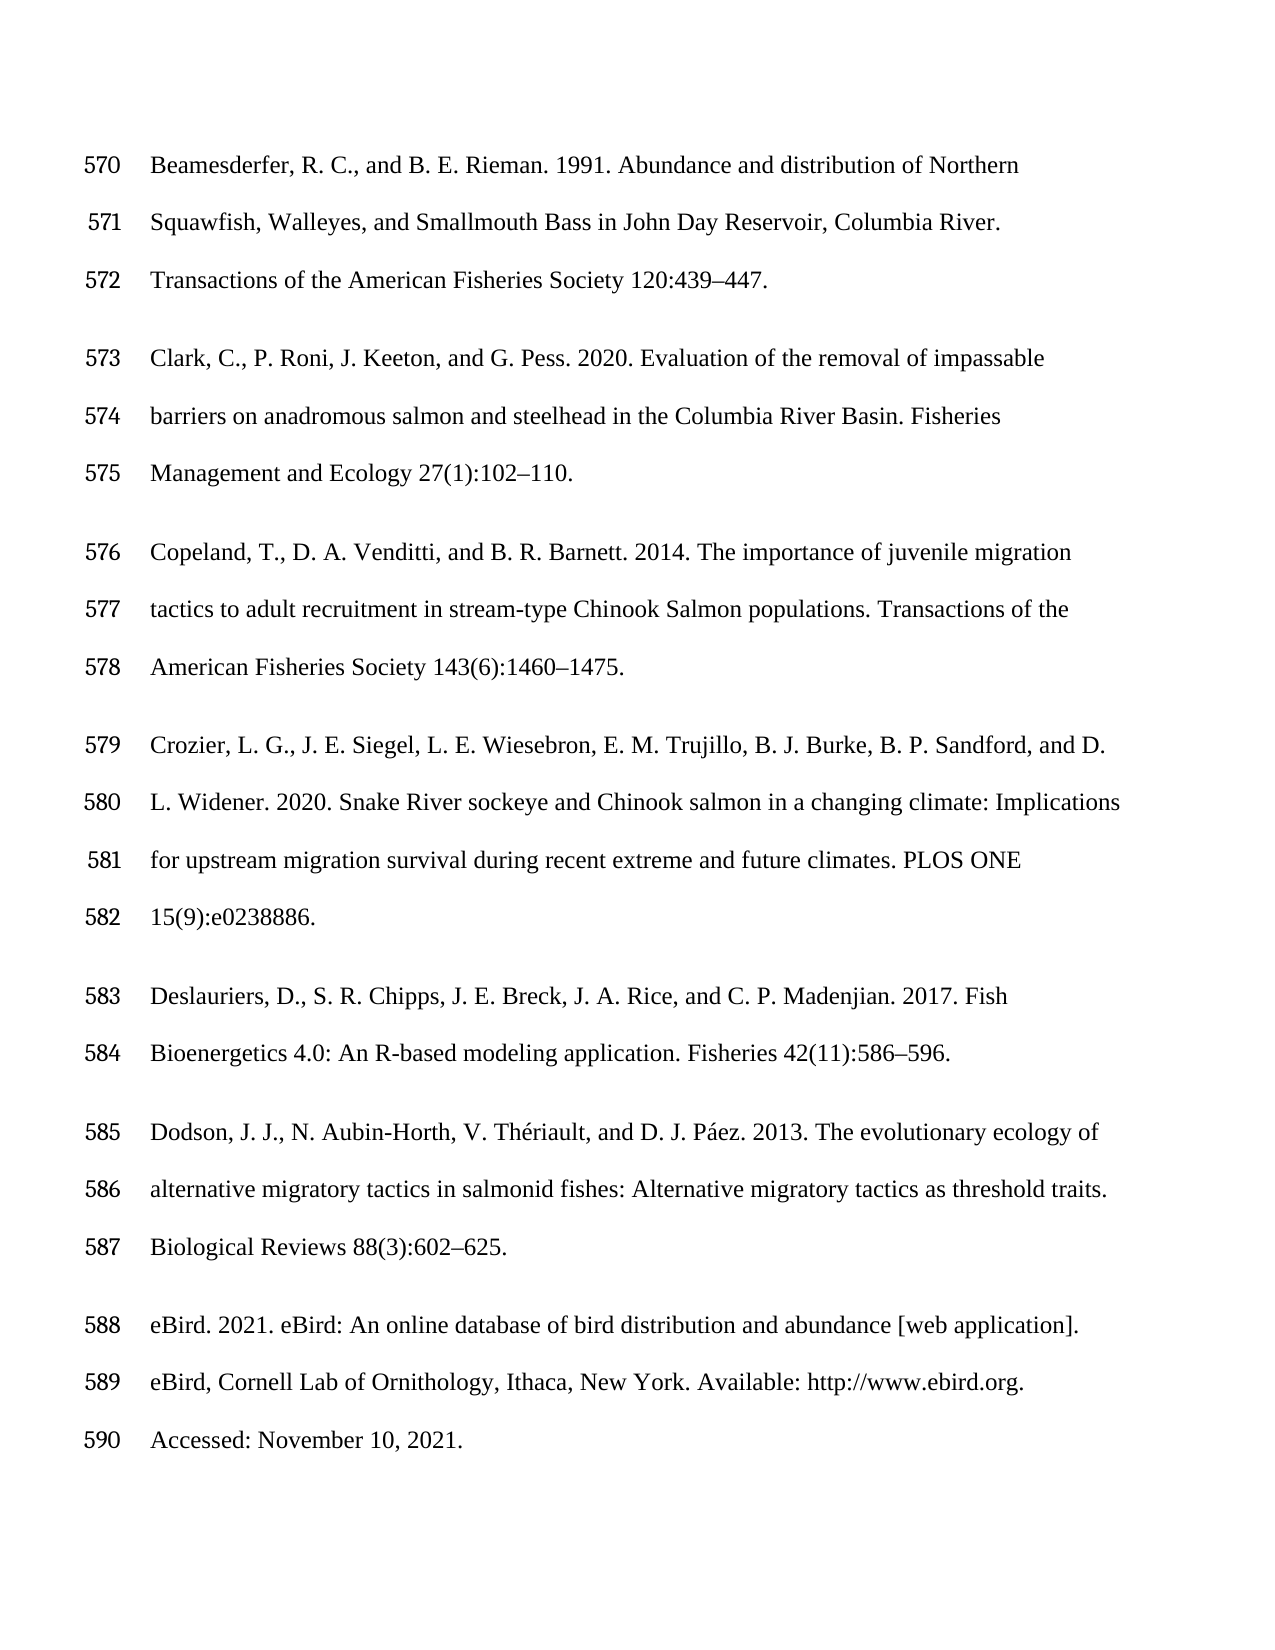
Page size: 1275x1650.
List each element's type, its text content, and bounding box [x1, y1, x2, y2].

text Beamesderfer, R. C., and B. E. Rieman. 1991. Abundance and distribution of Northern Squawfish, Walleyes, and Smallmouth Bass in John Day Reservoir, Columbia River. Transactions of the American Fisheries Society 120:439–447. [150, 150, 1125, 294]
text Crozier, L. G., J. E. Siegel, L. E. Wiesebron, E. M. Trujillo, B. J. Burke, B. P. Sandford, and D. L. Widener. 2020. Snake River sockeye and Chinook salmon in a changing climate: Implications for upstream migration survival during recent extreme and future climates. PLOS ONE 15(9):e0238886. [150, 730, 1125, 931]
text Clark, C., P. Roni, J. Keeton, and G. Pess. 2020. Evaluation of the removal of impassable barriers on anadromous salmon and steelhead in the Columbia River Basin. Fisheries Management and Ecology 27(1):102–110. [150, 343, 1125, 487]
text Deslauriers, D., S. R. Chipps, J. E. Breck, J. A. Rice, and C. P. Madenjian. 2017. Fish Bioenergetics 4.0: An R-based modeling application. Fisheries 42(11):586–596. [150, 981, 1125, 1067]
text Copeland, T., D. A. Venditti, and B. R. Barnett. 2014. The importance of juvenile migration tactics to adult recruitment in stream-type Chinook Salmon populations. Transactions of the American Fisheries Society 143(6):1460–1475. [150, 537, 1125, 680]
text eBird. 2021. eBird: An online database of bird distribution and abundance [web application]. eBird, Cornell Lab of Ornithology, Ithaca, New York. Available: http://www.ebird.org. Accessed: November 10, 2021. [150, 1310, 1125, 1454]
text Dodson, J. J., N. Aubin-Horth, V. Thériault, and D. J. Páez. 2013. The evolutionary ecology of alternative migratory tactics in salmonid fishes: Alternative migratory tactics as threshold traits. Biological Reviews 88(3):602–625. [150, 1117, 1125, 1260]
